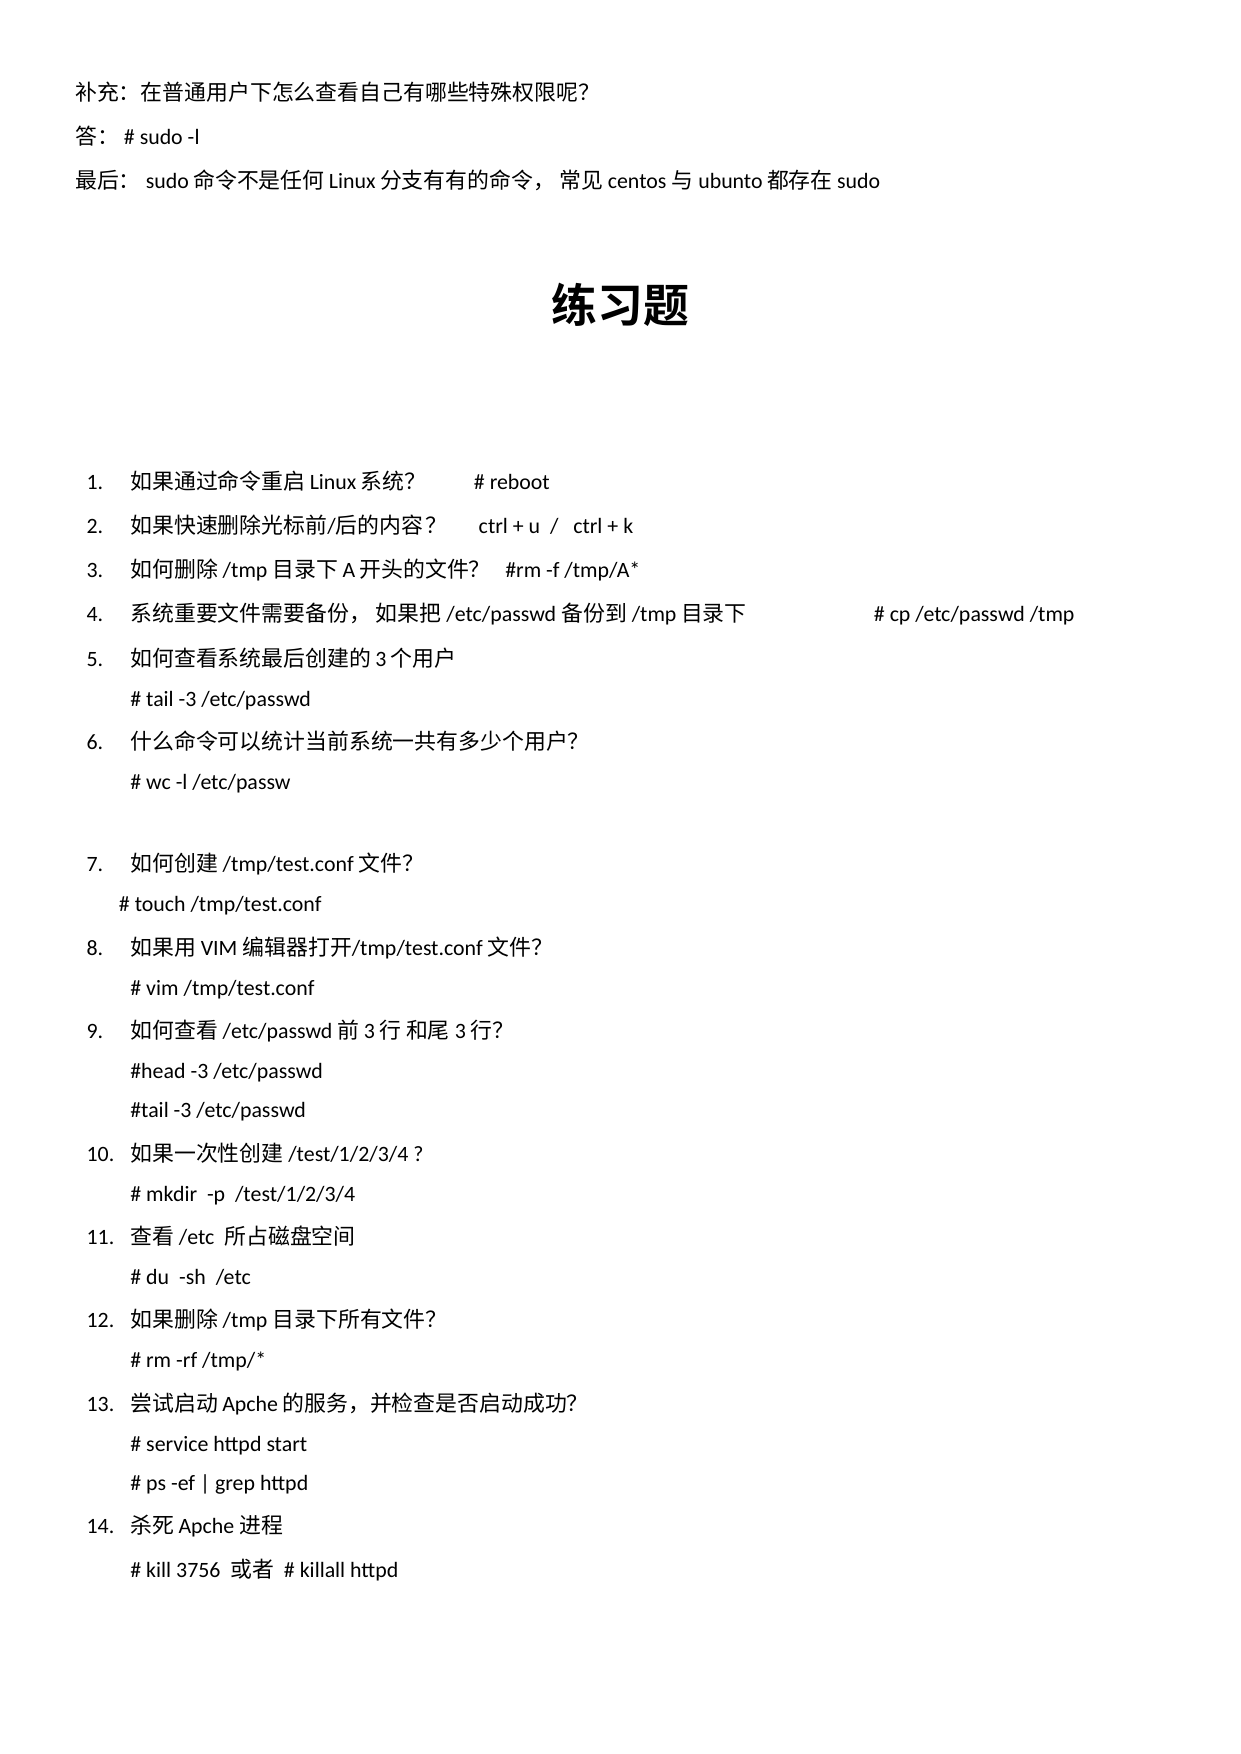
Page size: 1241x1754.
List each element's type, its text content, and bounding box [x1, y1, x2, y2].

list # vim /tmp/test.conf [130, 974, 1165, 1001]
list 如何查看 /etc/passwd 前3行 和尾 3行？ [86, 1013, 1165, 1045]
text # touch /tmp/test.conf [119, 891, 1165, 917]
list #head -3 /etc/passwd [130, 1057, 1165, 1084]
subtitle 练习题 [75, 269, 1165, 336]
list 如果一次性创建 /test/1/2/3/4 ? [86, 1136, 1165, 1167]
list 什么命令可以统计当前系统一共有多少个用户？ [86, 724, 1165, 756]
list 如果用 VIM 编辑器打开/tmp/test.conf 文件？ [86, 930, 1165, 961]
list 如果快速删除光标前/后的内容 ？ ctrl + u / ctrl + k [86, 508, 1165, 540]
list 尝试启动Apche的服务，并检查是否启动成功？ [86, 1386, 1165, 1417]
list # ps -ef | grep httpd [130, 1469, 1165, 1496]
text 答： # sudo -l [75, 119, 1165, 151]
list 如果删除 /tmp 目录下所有文件？ [86, 1302, 1165, 1334]
list 查看 /etc 所占磁盘空间 [86, 1219, 1165, 1251]
text # mkdir -p /test/1/2/3/4 [130, 1180, 1165, 1206]
list # service httpd start [130, 1430, 1165, 1456]
text 补充：在普通用户下怎么查看自己有哪些特殊权限呢？ [75, 75, 1165, 107]
text # tail -3 /etc/passwd [130, 685, 1165, 711]
list 如何删除 /tmp 目录下A开头的文件？ #rm -f /tmp/A* [86, 552, 1165, 584]
text # kill 3756 或者 # killall httpd [130, 1552, 1165, 1584]
text 最后： sudo命令不是任何Linux分支有有的命令， 常见centos 与 ubunto都存在sudo [75, 163, 1165, 195]
list 系统重要文件需要备份， 如果把 /etc/passwd 备份到 /tmp目录下 # cp /etc/passwd /tmp [86, 596, 1165, 628]
list #tail -3 /etc/passwd [130, 1096, 1165, 1123]
list 如果通过命令重启Linux系统？ # reboot [86, 464, 1165, 496]
list 杀死Apche 进程 [86, 1508, 1165, 1540]
list # wc -l /etc/passw [130, 768, 1165, 795]
list 如何查看系统最后创建的3个用户 [86, 641, 1165, 672]
list # rm -rf /tmp/* [130, 1346, 1165, 1373]
text # du -sh /etc [130, 1263, 1165, 1290]
list 如何创建 /tmp/test.conf 文件？ [86, 846, 1165, 878]
